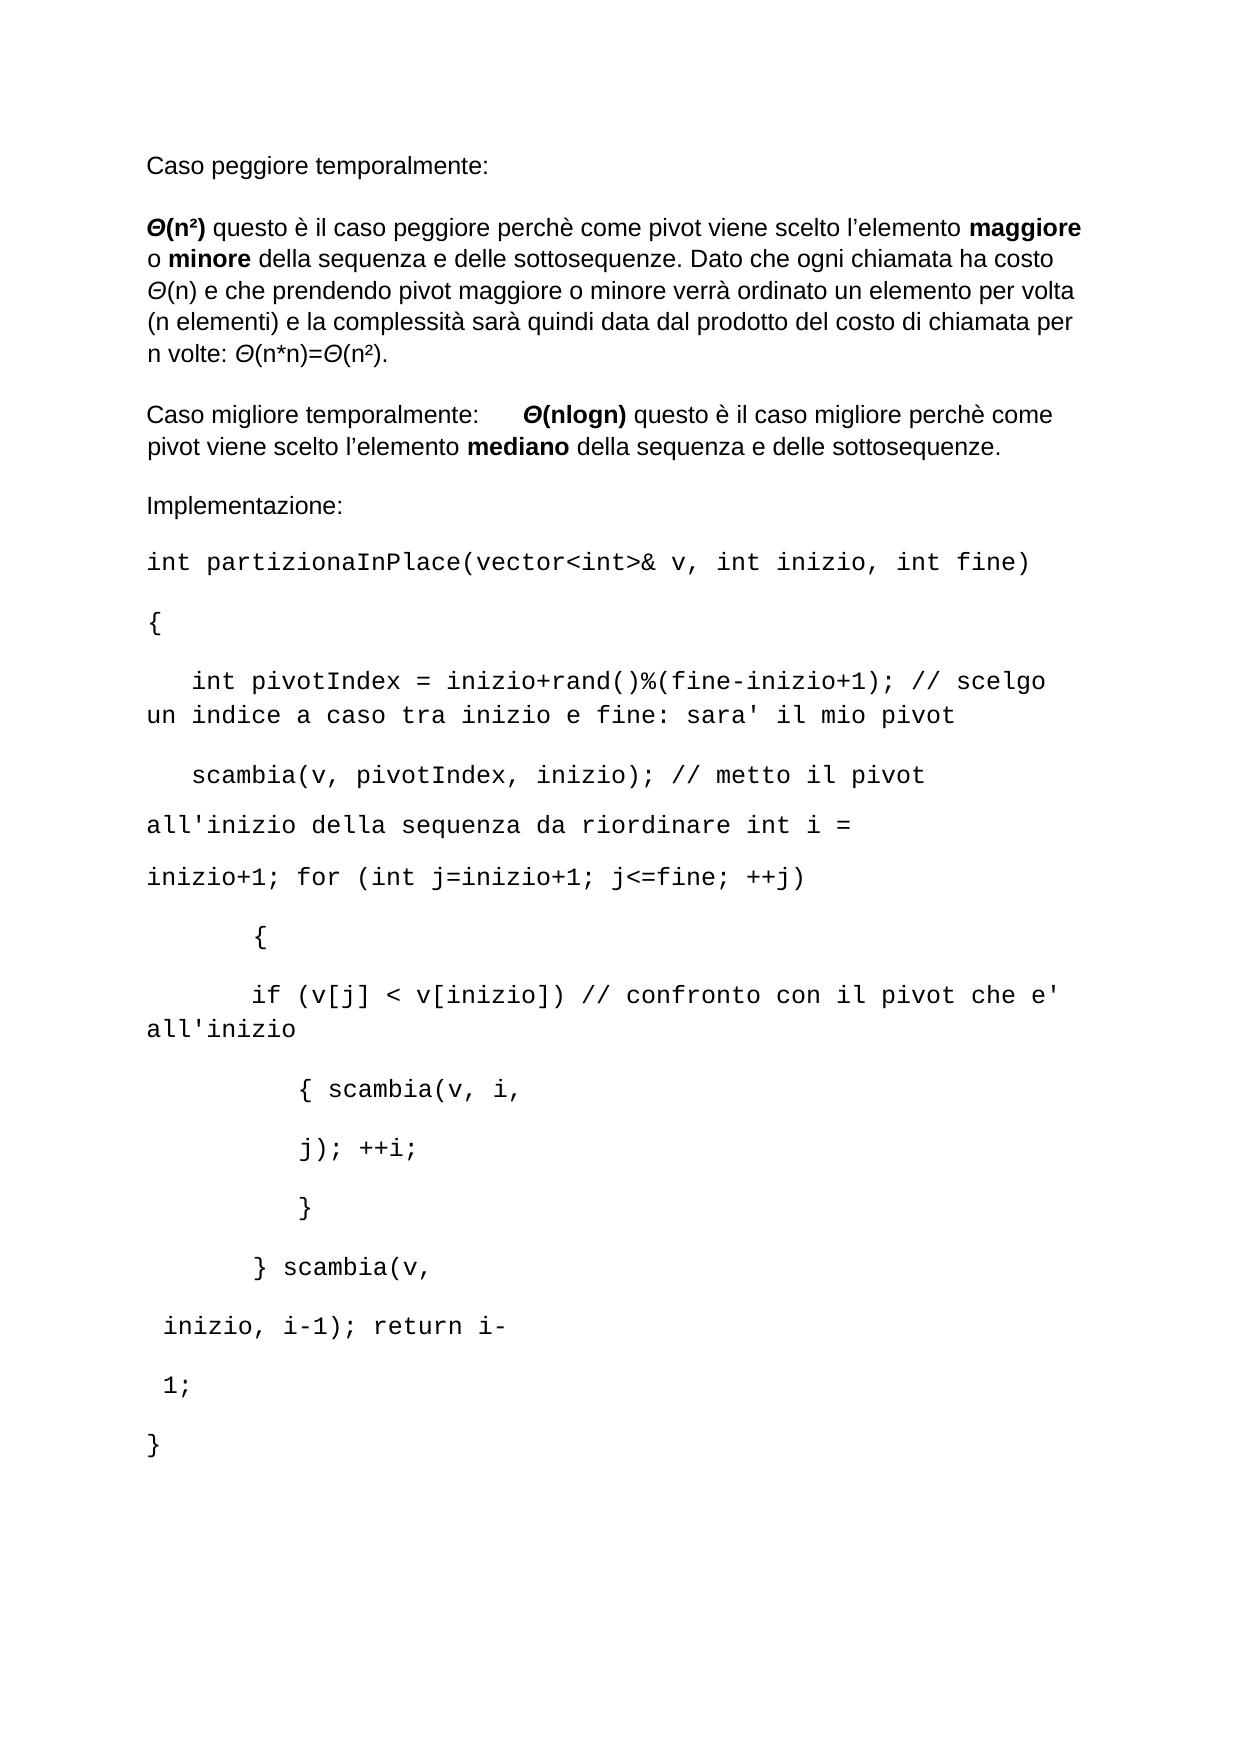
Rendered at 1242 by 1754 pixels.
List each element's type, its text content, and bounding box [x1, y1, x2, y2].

text int partizionaInPlace(vector<int>& v, int inizio, int fine) { [146, 550, 1048, 637]
text Θ(n²) questo è il caso peggiore perchè come pivot viene scelto l’elemento maggiore o minore della sequenza e delle sottosequenze. Dato che ogni chiamata ha costo Θ(n) e che prendendo pivot maggiore o minore verrà ordinato un elemento per volta (n elementi) e la complessità sarà quindi data dal prodotto del costo di chiamata per n volte: Θ(n*n)=Θ(n²). [146, 212, 1087, 367]
text if (v[j] < v[inizio]) // confronto con il pivot che e' all'inizio [146, 983, 1064, 1045]
text } [298, 1195, 1064, 1223]
text scambia(v, pivotIndex, inizio); // metto il pivot all'inizio della sequenza da riordinare int i = inizio+1; for (int j=inizio+1; j<=fine; ++j) [146, 762, 928, 892]
text { [253, 923, 1064, 952]
text int pivotIndex = inizio+rand()%(fine-inizio+1); // scelgo un indice a caso tra inizio e fine: sara' il mio pivot [146, 669, 1064, 731]
text Caso peggiore temporalmente: [148, 151, 1088, 180]
text Implementazione: [146, 491, 1087, 520]
text { scambia(v, i, j); ++i; [298, 1076, 553, 1164]
text } [146, 1432, 1064, 1460]
text Caso migliore temporalmente: Θ(nlogn) questo è il caso migliore perchè come pivot viene scelto l’elemento mediano della sequenza e delle sottosequenze. [146, 400, 1087, 461]
text } scambia(v, inizio, i-1); return i-1; [163, 1254, 523, 1401]
